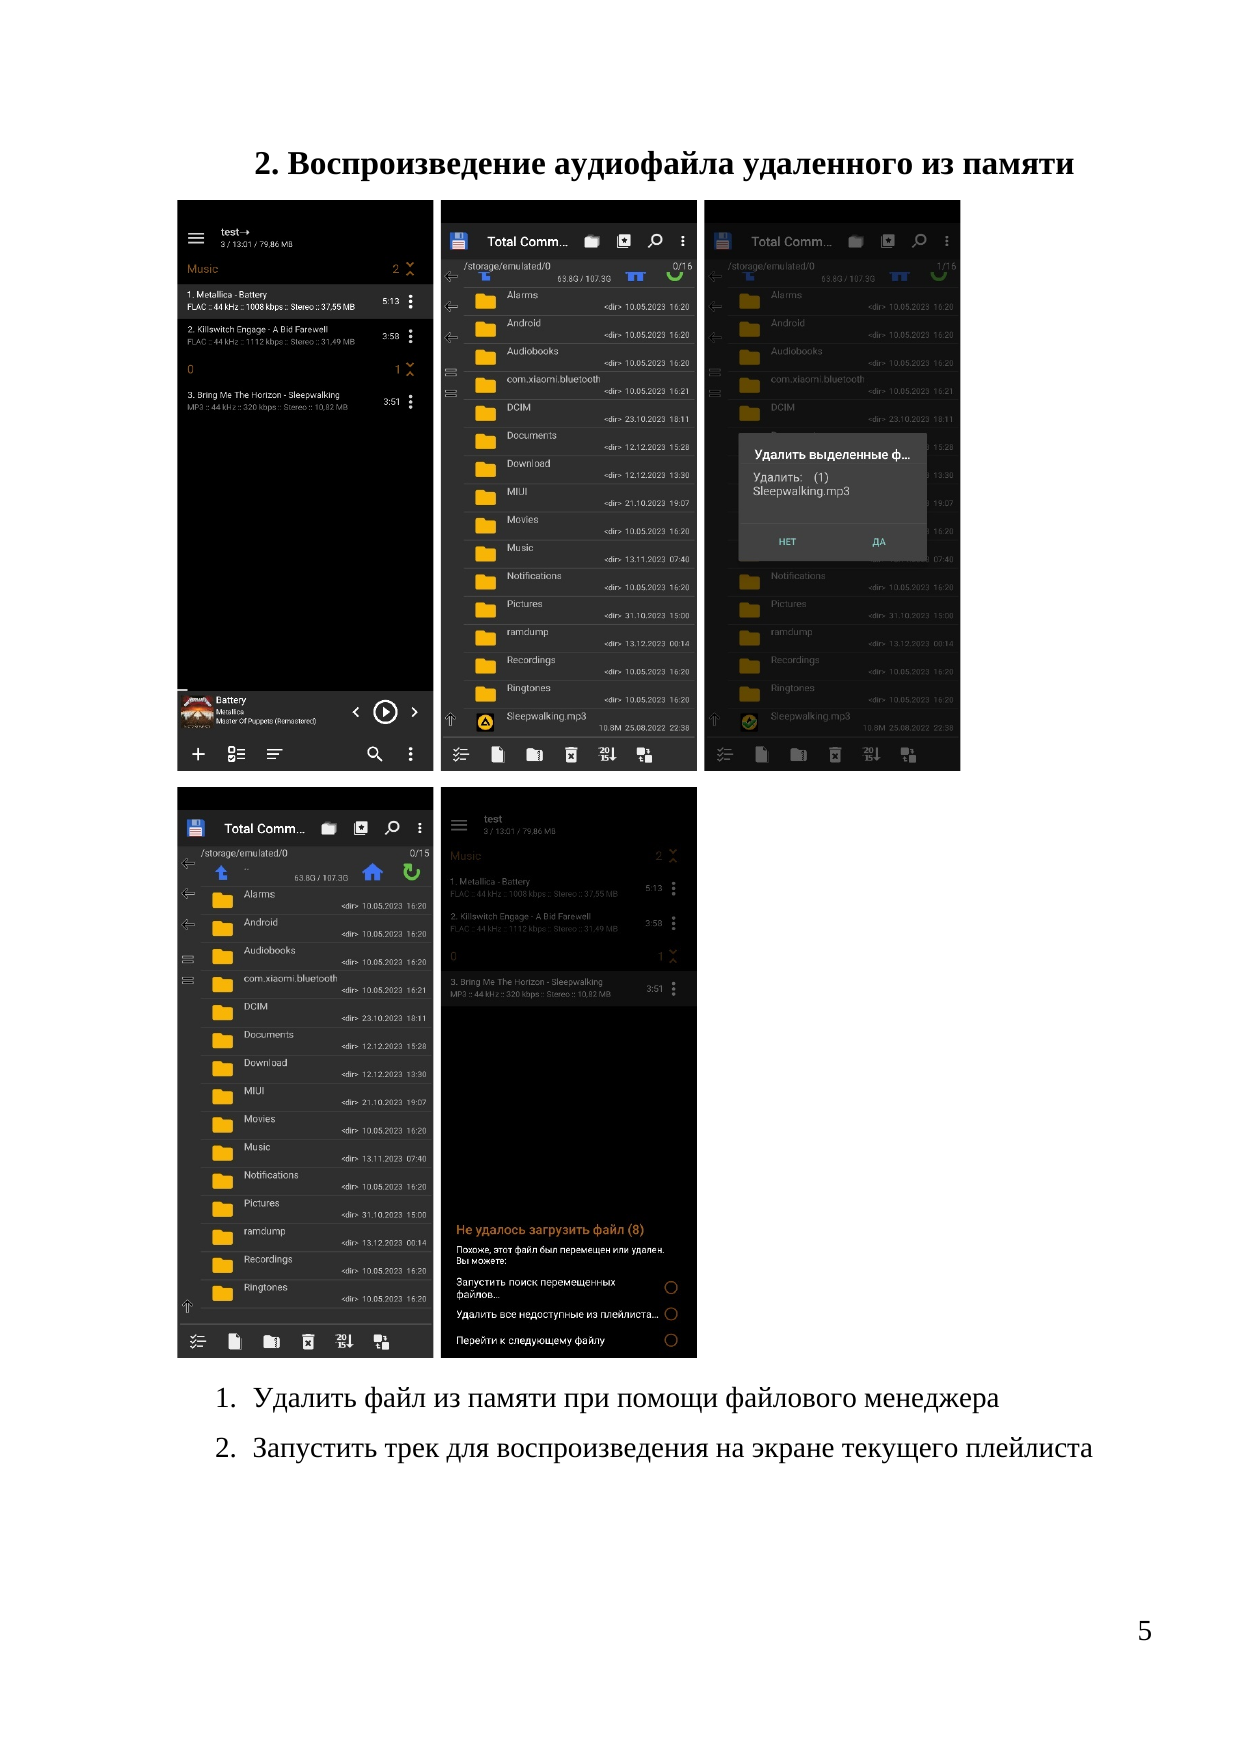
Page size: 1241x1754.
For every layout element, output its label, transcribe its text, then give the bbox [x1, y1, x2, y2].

picture [177, 200, 434, 771]
picture [177, 787, 434, 1358]
picture [440, 787, 697, 1358]
list Запустить трек для воспроизведения на экране текущего плейлиста [215, 1431, 1152, 1464]
text 2. Воспроизведение аудиофайла удаленного из памяти [177, 143, 1152, 181]
picture [704, 200, 961, 771]
list Удалить файл из памяти при помощи файлового менеджера [215, 1380, 1152, 1414]
picture [440, 200, 697, 771]
